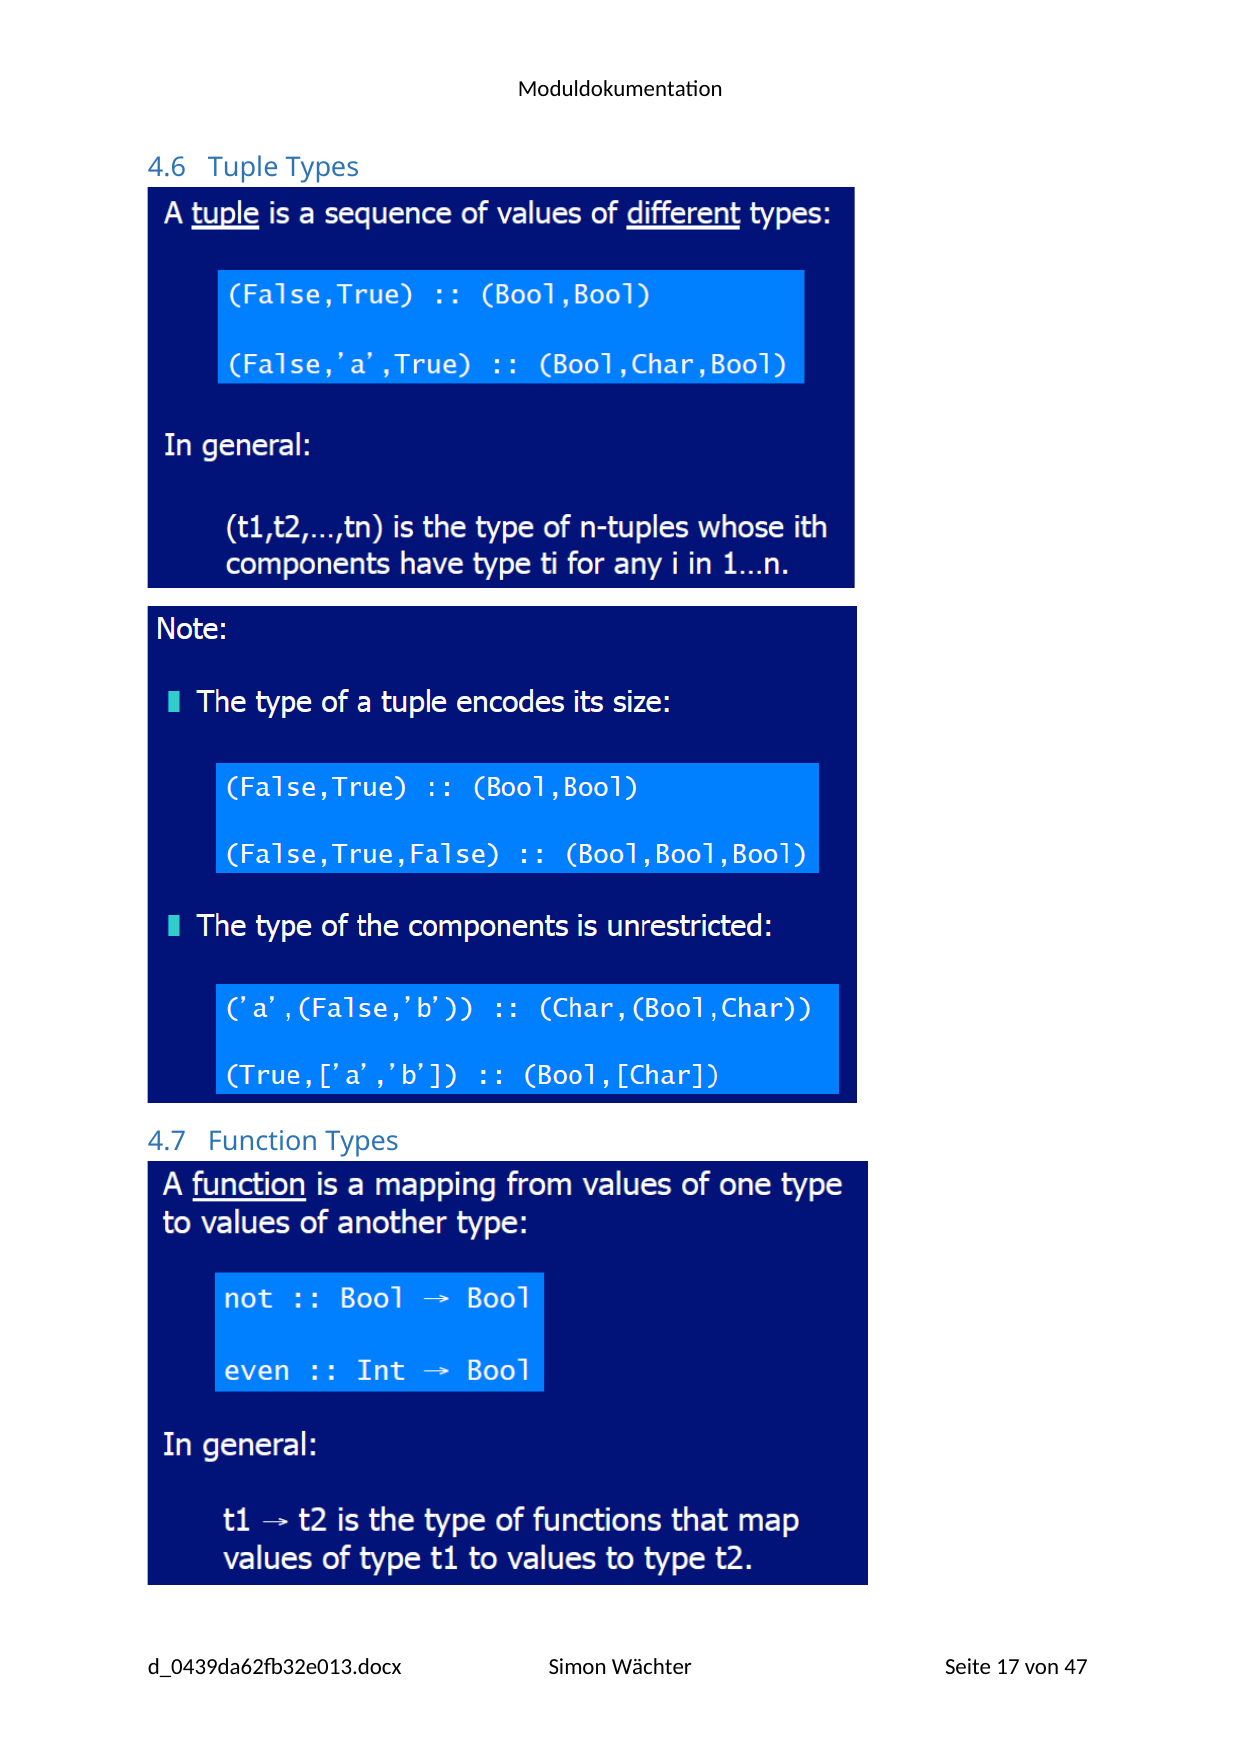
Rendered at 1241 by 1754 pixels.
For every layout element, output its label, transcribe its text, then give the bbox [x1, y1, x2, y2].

picture [147, 187, 855, 588]
subtitle Function Types [148, 1122, 1093, 1158]
subtitle Tuple Types [148, 148, 1093, 184]
picture [147, 606, 857, 1103]
picture [147, 1161, 868, 1585]
